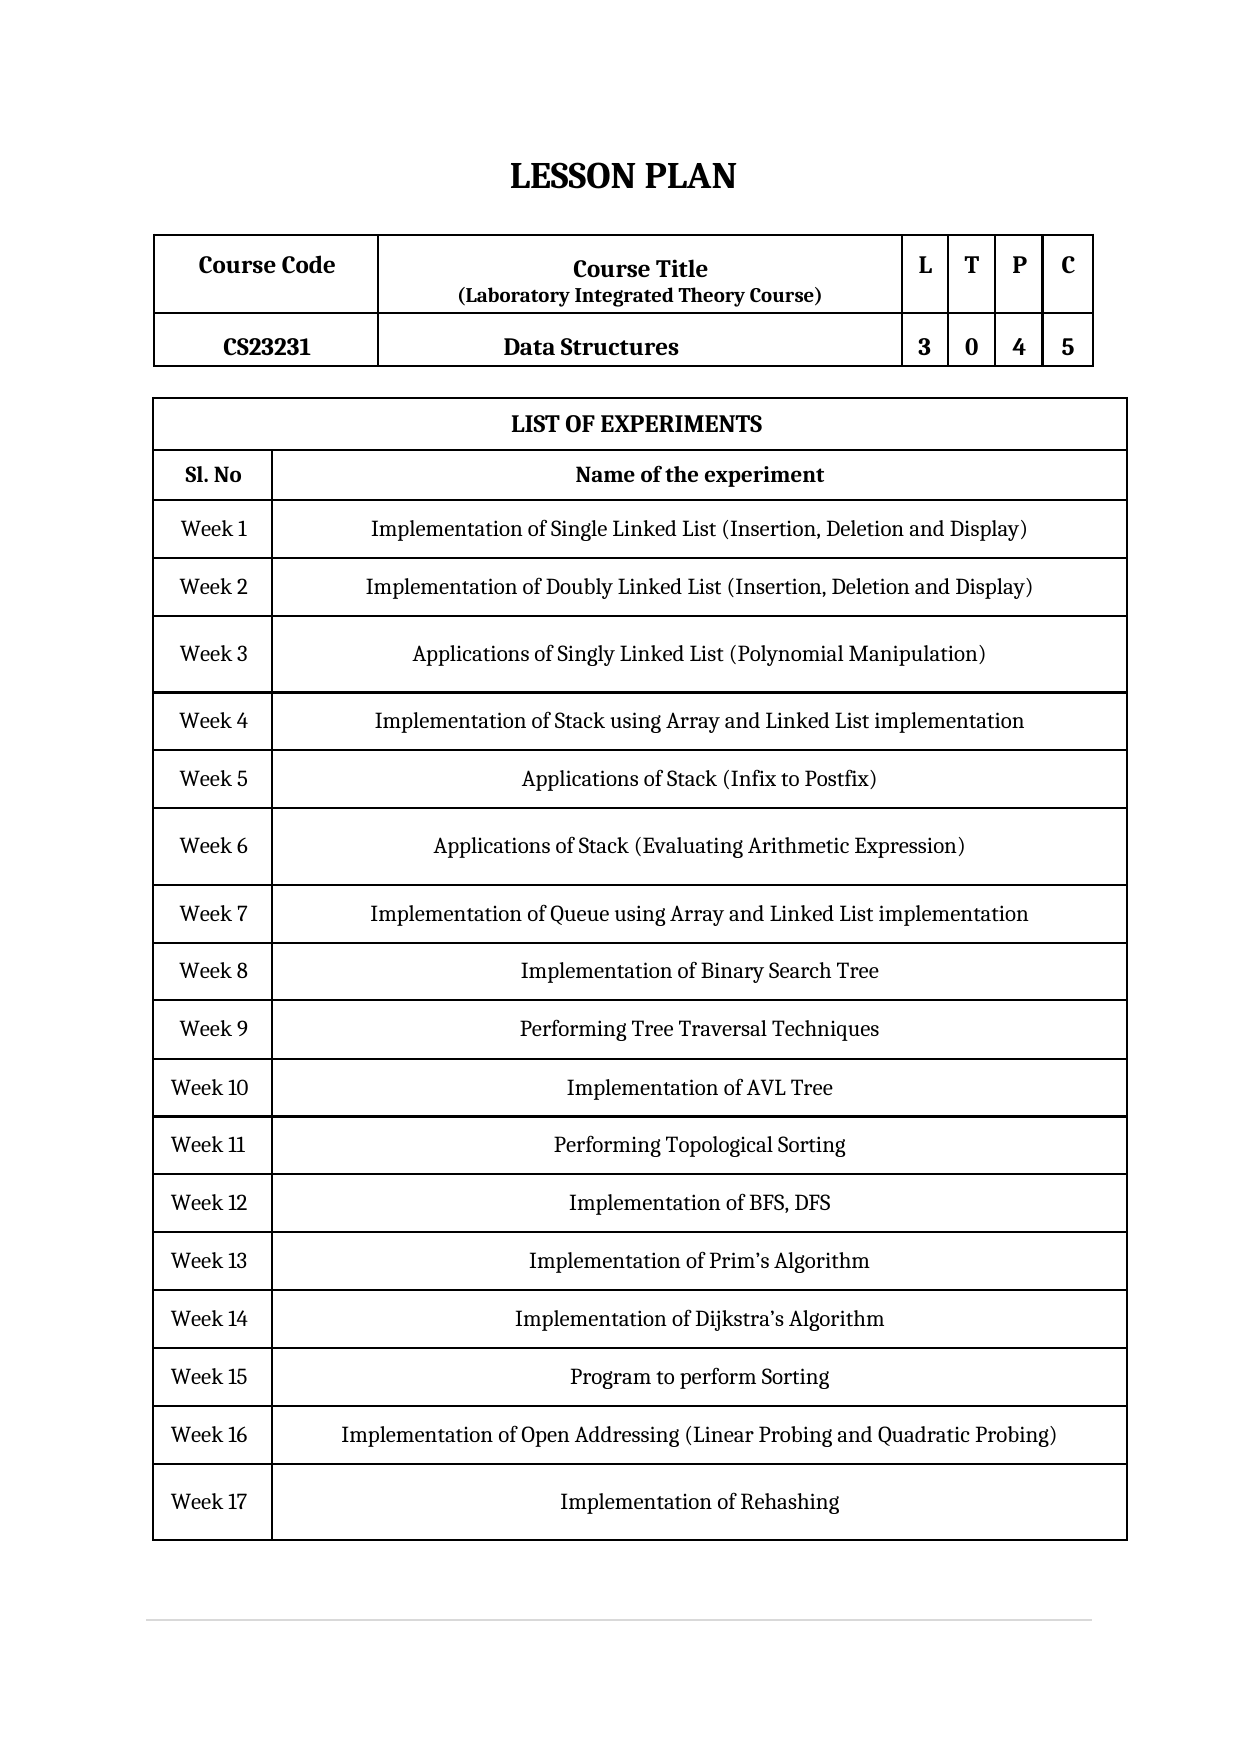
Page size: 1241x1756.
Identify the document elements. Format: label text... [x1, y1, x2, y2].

table_cell Week 11 [154, 1118, 271, 1173]
text LESSON PLAN [136, 154, 737, 197]
table_cell Applications of Stack (Infix to Postfix) [273, 751, 1126, 807]
table_cell Implementation of AVL Tree [273, 1060, 1126, 1115]
table_cell Week 8 [154, 944, 271, 999]
table_cell Applications of Singly Linked List (Polynomial Manipulation) [273, 617, 1126, 691]
table_header P [996, 236, 1041, 312]
table_header Course Title (Laboratory Integrated Theory Course) [379, 236, 901, 312]
table_cell Implementation of Single Linked List (Insertion, Deletion and Display) [273, 501, 1126, 557]
table_cell Week 2 [154, 559, 271, 615]
table_header C [1044, 236, 1092, 312]
table_cell Week 14 [154, 1291, 271, 1347]
table_cell Performing Topological Sorting [273, 1118, 1126, 1173]
table_cell Implementation of Stack using Array and Linked List implementation [273, 694, 1126, 749]
table_cell Name of the experiment [273, 451, 1126, 499]
table_cell Program to perform Sorting [273, 1349, 1126, 1405]
table_cell Week 10 [154, 1060, 271, 1115]
table_cell Week 12 [154, 1175, 271, 1231]
table_cell Implementation of Rehashing [273, 1465, 1126, 1539]
table_header Course Code [155, 236, 377, 312]
table_cell Implementation of Dijkstra’s Algorithm [273, 1291, 1126, 1347]
table_cell Week 9 [154, 1001, 271, 1057]
table_cell Implementation of Prim’s Algorithm [273, 1233, 1126, 1289]
table_cell Implementation of Open Addressing (Linear Probing and Quadratic Probing) [273, 1407, 1126, 1462]
table_cell Implementation of Queue using Array and Linked List implementation [273, 886, 1126, 942]
table_cell Applications of Stack (Evaluating Arithmetic Expression) [273, 809, 1126, 884]
table_cell Week 3 [154, 617, 271, 691]
table_cell Week 15 [154, 1349, 271, 1405]
table_header LIST OF EXPERIMENTS [272, 399, 1126, 449]
table_cell 0 [949, 314, 994, 364]
table_cell CS23231 [155, 314, 377, 364]
table_header T [949, 236, 994, 312]
table_cell Week 1 [154, 501, 271, 557]
table_cell Week 5 [154, 751, 271, 807]
table_cell 5 [1044, 314, 1092, 364]
table_cell Week 4 [154, 694, 271, 749]
table_cell Week 17 [154, 1465, 271, 1539]
table_header [154, 399, 272, 449]
table_cell Week 6 [154, 809, 271, 884]
table_header L [903, 236, 947, 312]
table_cell Performing Tree Traversal Techniques [273, 1001, 1126, 1057]
table_cell Data Structures [379, 314, 901, 364]
table_cell 3 [903, 314, 947, 364]
table_cell Implementation of Doubly Linked List (Insertion, Deletion and Display) [273, 559, 1126, 615]
table_cell Week 7 [154, 886, 271, 942]
table_cell Week 13 [154, 1233, 271, 1289]
table_cell Implementation of BFS, DFS [273, 1175, 1126, 1231]
table_cell 4 [996, 314, 1041, 364]
table_cell Sl. No [154, 451, 271, 499]
table_cell Implementation of Binary Search Tree [273, 944, 1126, 999]
table_cell Week 16 [154, 1407, 271, 1462]
